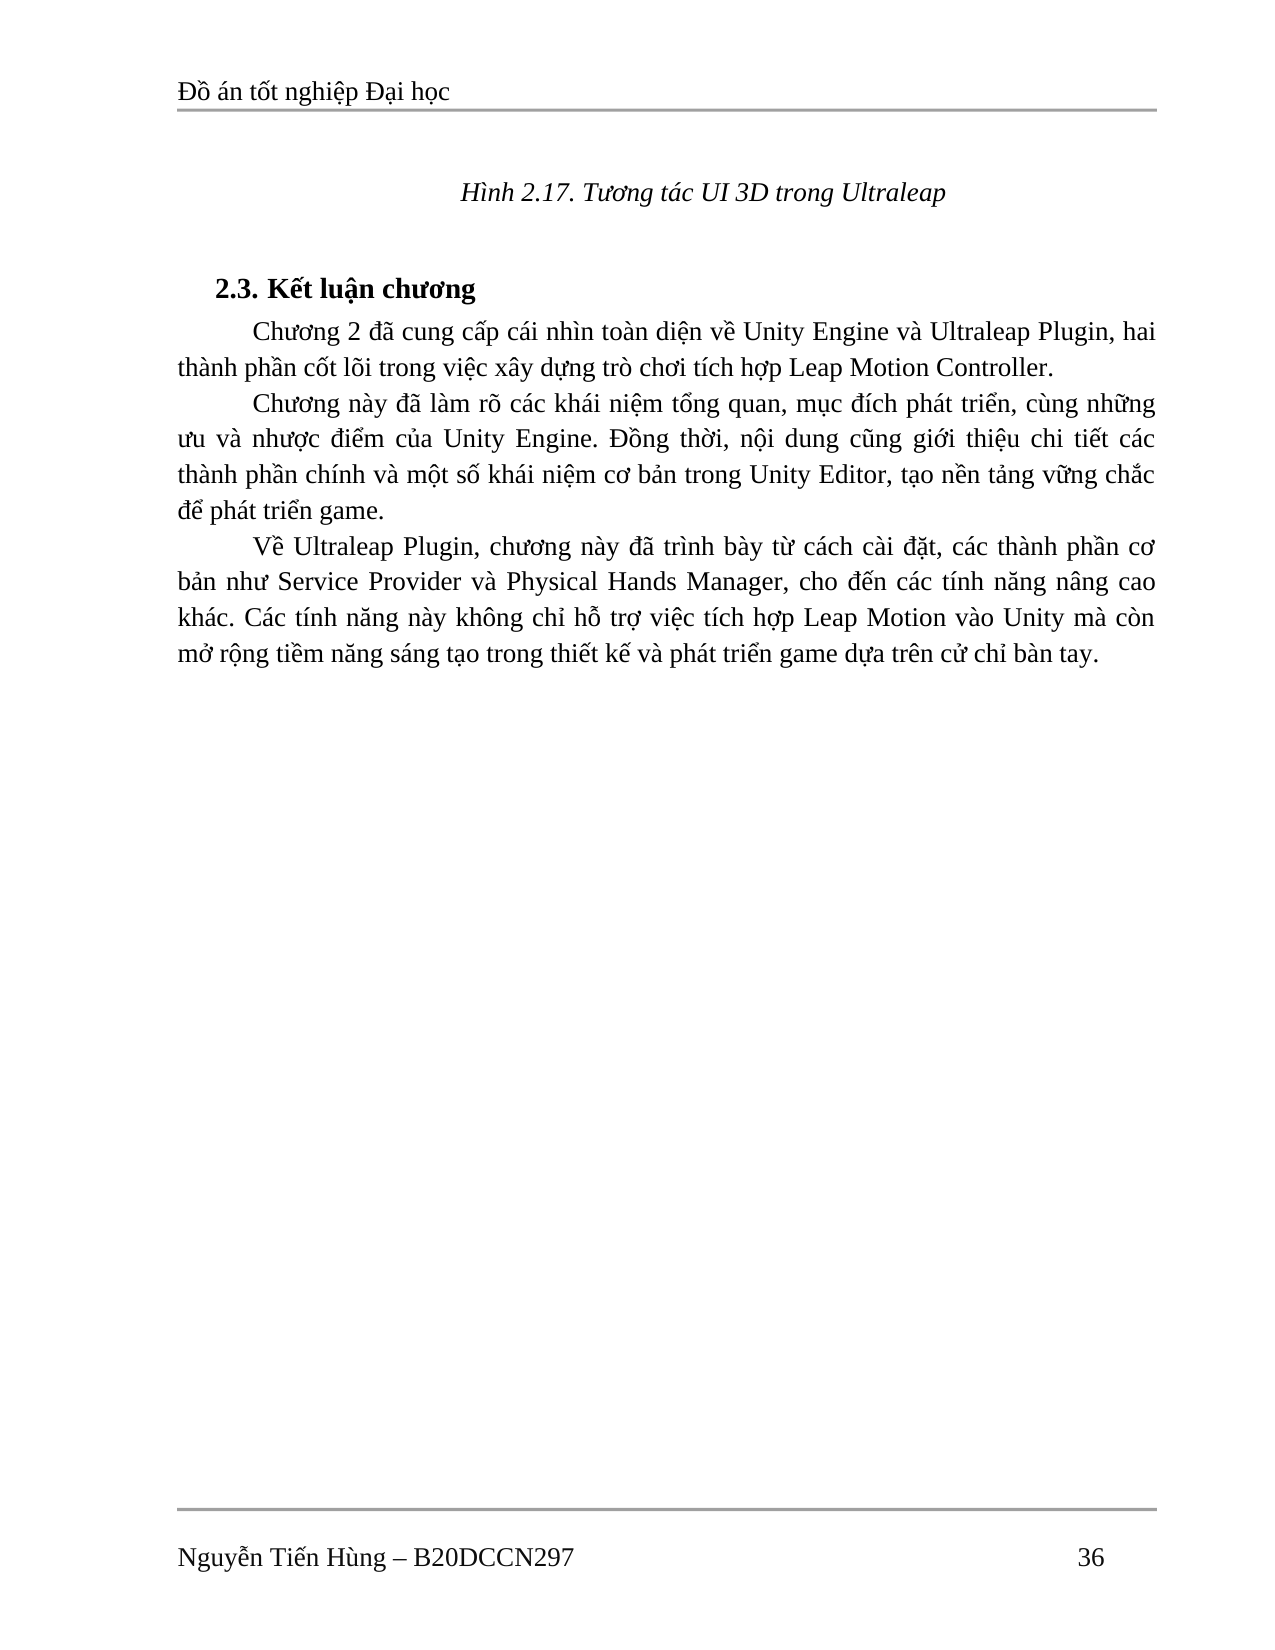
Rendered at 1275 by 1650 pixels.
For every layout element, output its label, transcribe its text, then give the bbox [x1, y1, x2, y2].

subtitle Kết luận chương [215, 271, 1157, 304]
text Chương này đã làm rõ các khái niệm tổng quan, mục đích phát triển, cùng những ưu và nhược điểm của Unity Engine. Đồng thời, nội dung cũng giới thiệu chi tiết các thành phần chính và một số khái niệm cơ bản trong Unity Editor, tạo nền tảng vững chắc để phát triển game. [177, 387, 1157, 525]
text Chương 2 đã cung cấp cái nhìn toàn diện về Unity Engine và Ultraleap Plugin, hai thành phần cốt lõi trong việc xây dựng trò chơi tích hợp Leap Motion Controller. [177, 315, 1157, 382]
text Về Ultraleap Plugin, chương này đã trình bày từ cách cài đặt, các thành phần cơ bản như Service Provider và Physical Hands Manager, cho đến các tính năng nâng cao khác. Các tính năng này không chỉ hỗ trợ việc tích hợp Leap Motion vào Unity mà còn mở rộng tiềm năng sáng tạo trong thiết kế và phát triển game dựa trên cử chỉ bàn tay. [177, 530, 1157, 668]
text Hình 2.17. Tương tác UI 3D trong Ultraleap [177, 176, 1157, 207]
